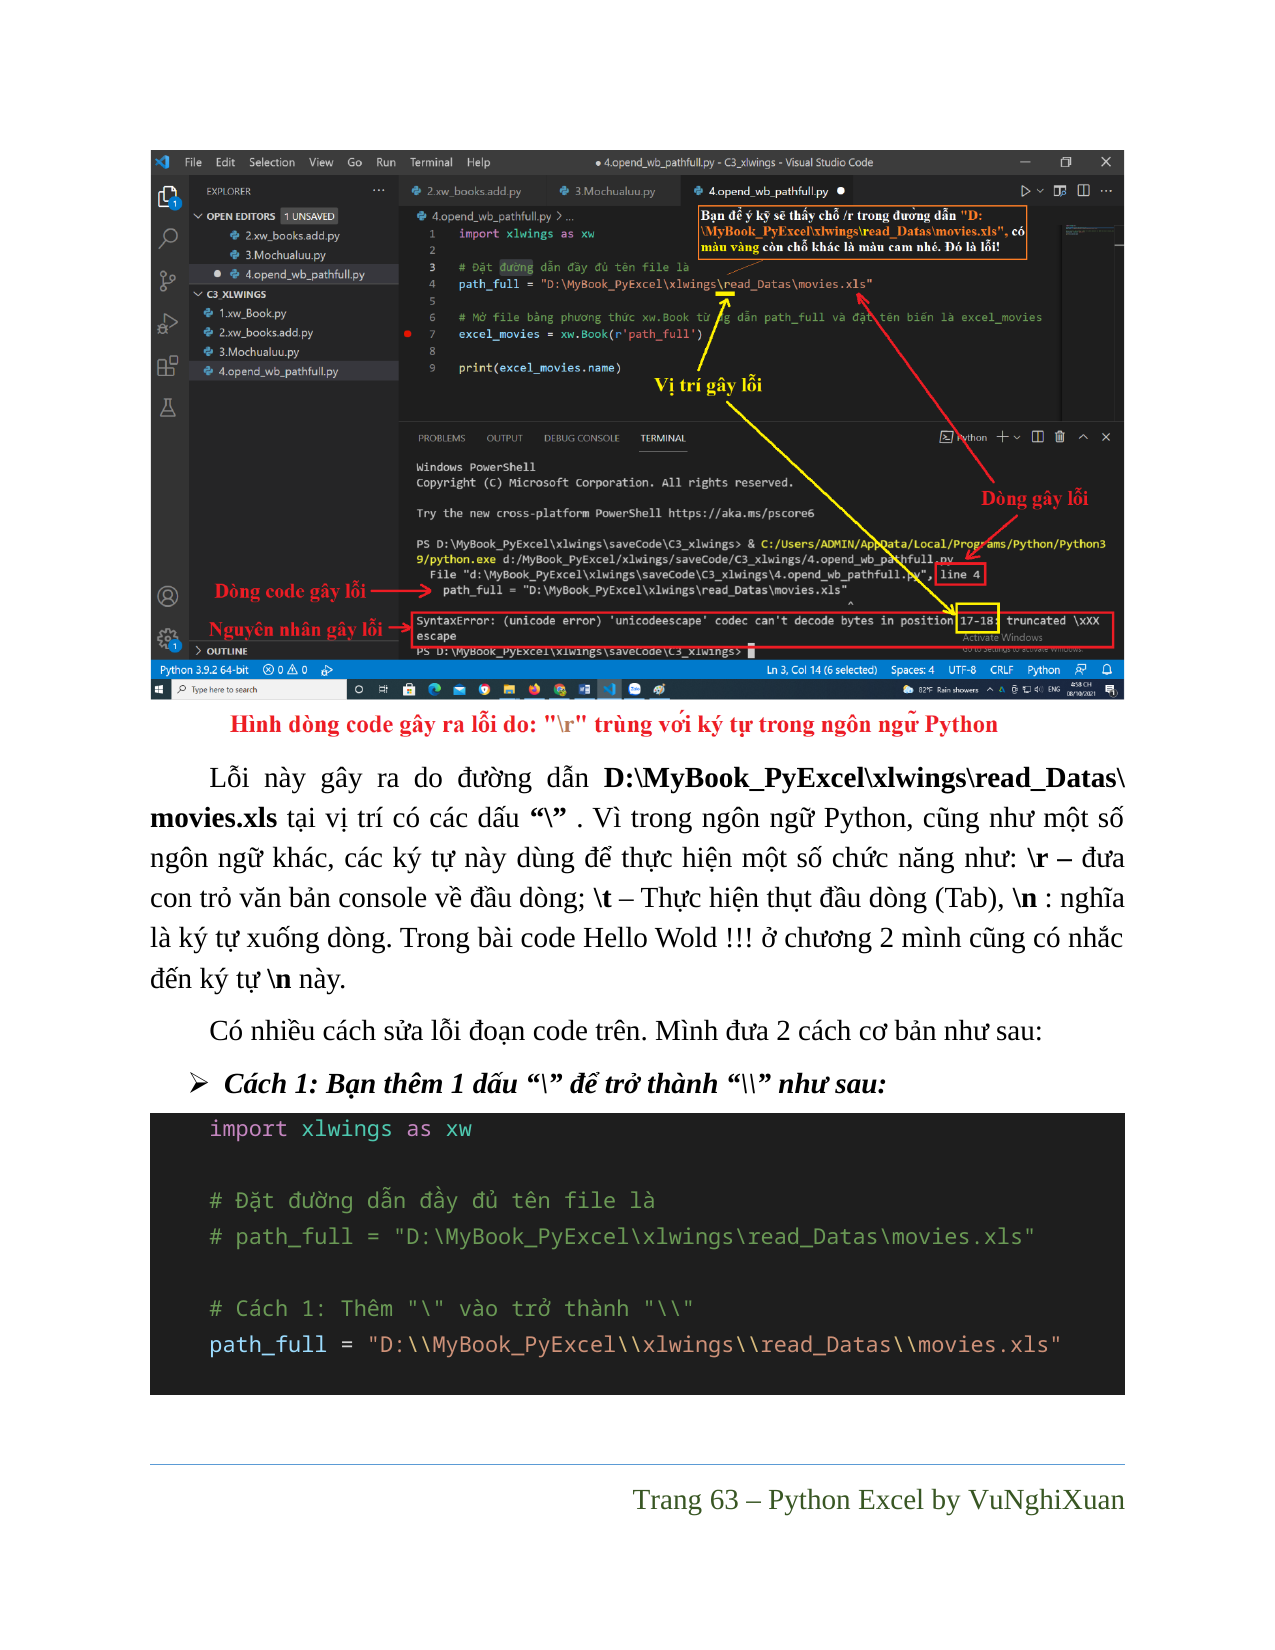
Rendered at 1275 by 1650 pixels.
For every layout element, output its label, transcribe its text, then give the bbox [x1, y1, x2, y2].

text # Cách 1: Thêm "\" vào trở thành "\\" [150, 1293, 1125, 1323]
text # path_full = "D:\MyBook_PyExcel\xlwings\read_Datas\movies.xls" [150, 1221, 1125, 1251]
text Cách 1: Bạn thêm 1 dấu “\” để trở thành “\\” như sau: [187, 1066, 1125, 1100]
picture [150, 150, 1125, 741]
text Có nhiều cách sửa lỗi đoạn code trên. Mình đưa 2 cách cơ bản như sau: [150, 1013, 1125, 1047]
text # Đặt đường dẫn đầy đủ tên file là [150, 1185, 1125, 1215]
text Lỗi này gây ra do đường dẫn D:\MyBook_PyExcel\xlwings\read_Datas\ movies.xls tại vị trí có các dấu “\” . Vì trong ngôn ngữ Python, cũng như một số ngôn ngữ khác, các ký tự này dùng để thực hiện một số chức năng như: \r – đưa con trỏ văn bản console về đầu dòng; \t – Thực hiện thụt đầu dòng (Tab), \n : nghĩa là ký tự xuống dòng. Trong bài code Hello Wold !!! ở chương 2 mình cũng có nhắc đến ký tự \n này. [150, 760, 1125, 994]
text path_full = "D:\\MyBook_PyExcel\\xlwings\\read_Datas\\movies.xls" [150, 1329, 1125, 1359]
text import xlwings as xw [150, 1113, 1125, 1143]
